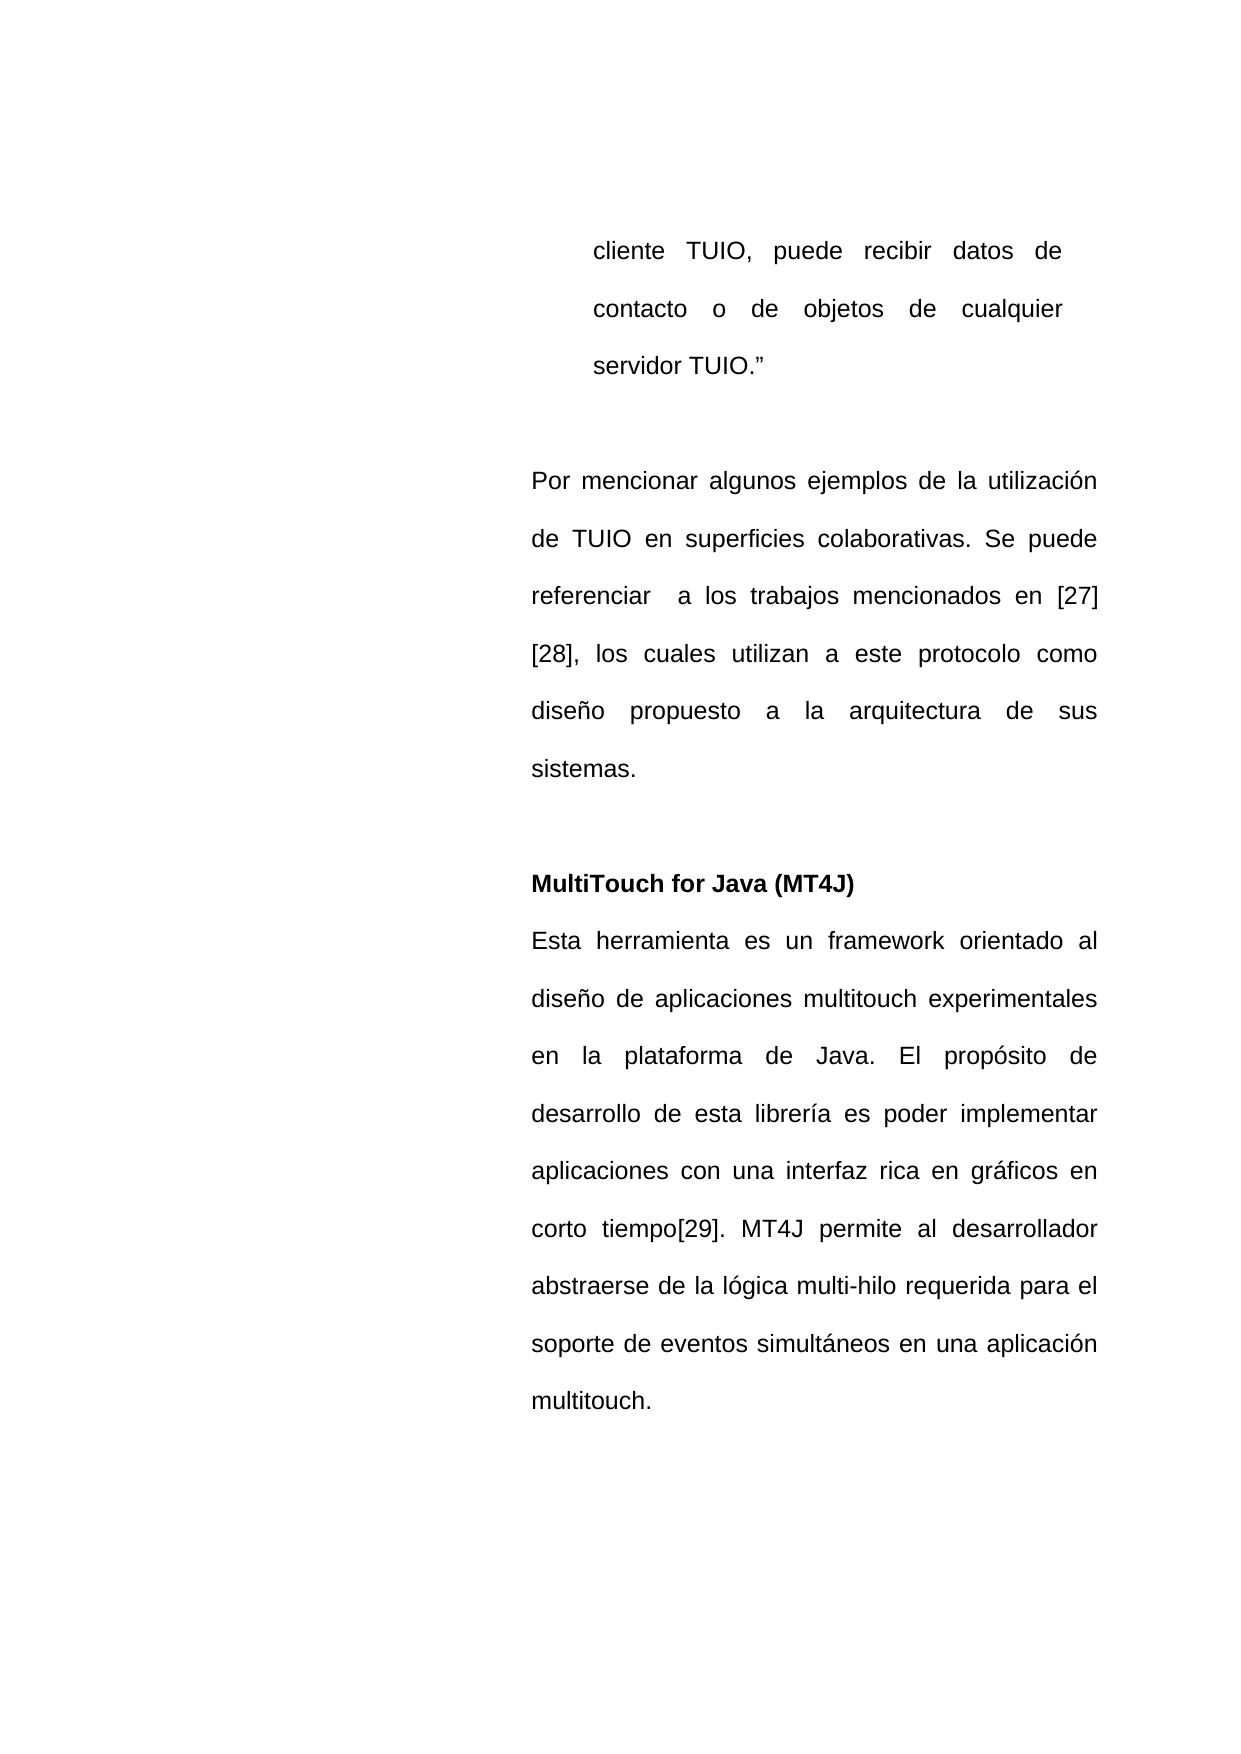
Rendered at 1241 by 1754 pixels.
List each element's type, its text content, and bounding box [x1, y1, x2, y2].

text MultiTouch for Java (MT4J) [531, 869, 1098, 897]
text Por mencionar algunos ejemplos de la utilización de TUIO en superficies colaborativas. Se puede referenciar a los trabajos mencionados en [27][28], los cuales utilizan a este protocolo como diseño propuesto a la arquitectura de sus sistemas. [531, 466, 1098, 782]
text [593, 236, 1063, 380]
text Esta herramienta es un framework orientado al diseño de aplicaciones multitouch experimentales en la plataforma de Java. El propósito de desarrollo de esta librería es poder implementar aplicaciones con una interfaz rica en gráficos en corto tiempo[29]. MT4J permite al desarrollador abstraerse de la lógica multi-hilo requerida para el soporte de eventos simultáneos en una aplicación multitouch. [531, 926, 1098, 1415]
